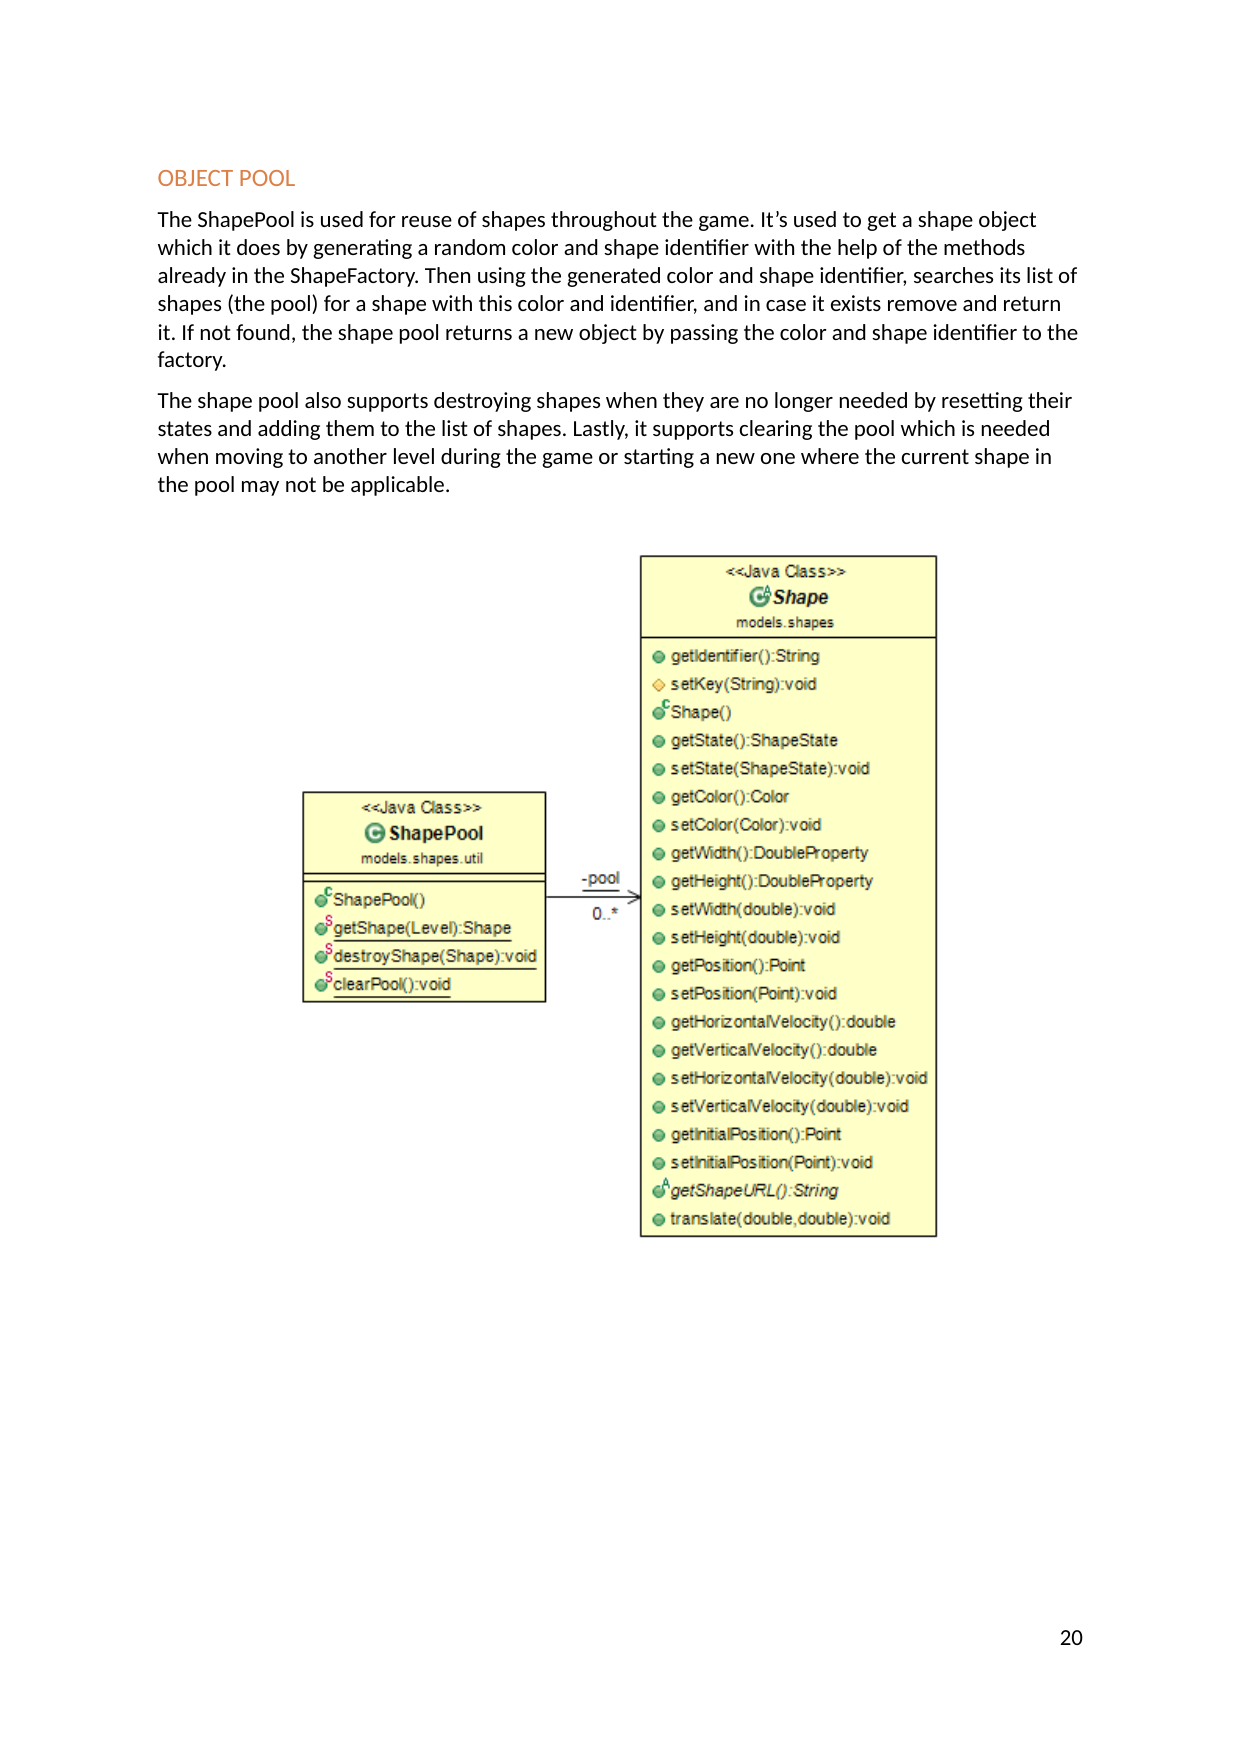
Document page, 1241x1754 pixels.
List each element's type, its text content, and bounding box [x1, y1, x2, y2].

text The shape pool also supports destroying shapes when they are no longer needed by resetting their states and adding them to the list of shapes. Lastly, it supports clearing the pool which is needed when moving to another level during the game or starting a new one where the current shape in the pool may not be applicable. [157, 386, 1083, 498]
text The ShapePool is used for reuse of shapes throughout the game. It’s used to get a shape object which it does by generating a random color and shape identifier with the help of the methods already in the ShapeFactory. Then using the generated color and shape identifier, searches its list of shapes (the pool) for a shape with this color and identifier, and in case it exists remove and return it. If not found, the shape pool returns a new object by passing the color and shape identifier to the factory. [157, 206, 1083, 374]
picture [298, 551, 942, 1242]
subtitle object pool [157, 162, 1083, 193]
